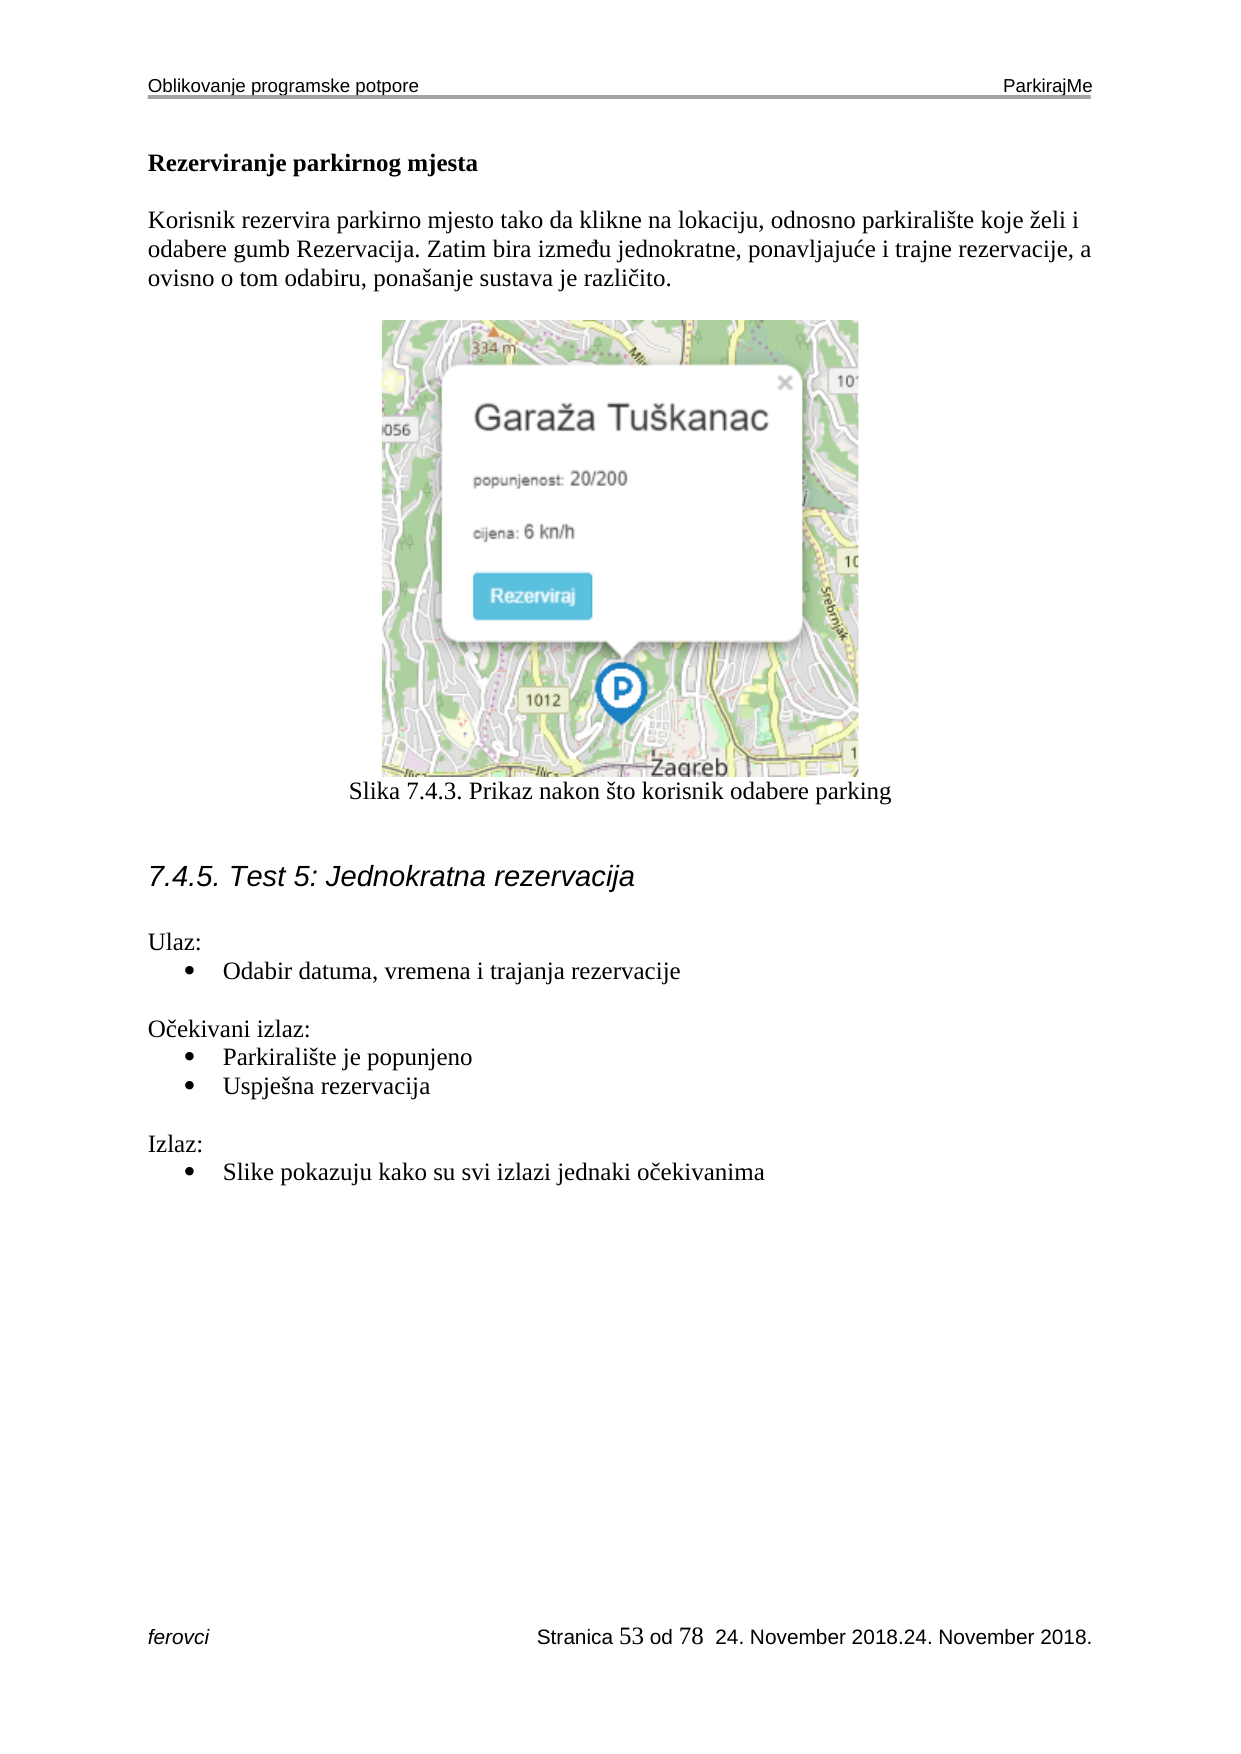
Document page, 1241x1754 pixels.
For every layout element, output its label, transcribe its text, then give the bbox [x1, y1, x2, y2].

list Parkiralište je popunjeno [185, 1042, 1093, 1071]
list Uspješna rezervacija [185, 1071, 1093, 1100]
text Izlaz: [148, 1129, 1093, 1157]
text Korisnik rezervira parkirno mjesto tako da klikne na lokaciju, odnosno parkiralište koje želi i odabere gumb Rezervacija. Zatim bira između jednokratne, ponavljajuće i trajne rezervacije, a ovisno o tom odabiru, ponašanje sustava je različito. [148, 205, 1093, 291]
text Slika 7.4.3. Prikaz nakon što korisnik odabere parking [148, 776, 1093, 805]
text Ulaz: [148, 927, 1093, 956]
list Odabir datuma, vremena i trajanja rezervacije [185, 956, 1093, 985]
list Slike pokazuju kako su svi izlazi jednaki očekivanima [185, 1157, 1093, 1186]
text Očekivani izlaz: [148, 1014, 1093, 1042]
picture [147, 95, 1092, 99]
subtitle 7.4.5. Test 5: Jednokratna rezervacija [148, 859, 1093, 892]
text Rezerviranje parkirnog mjesta [148, 148, 1093, 176]
picture [381, 320, 859, 777]
